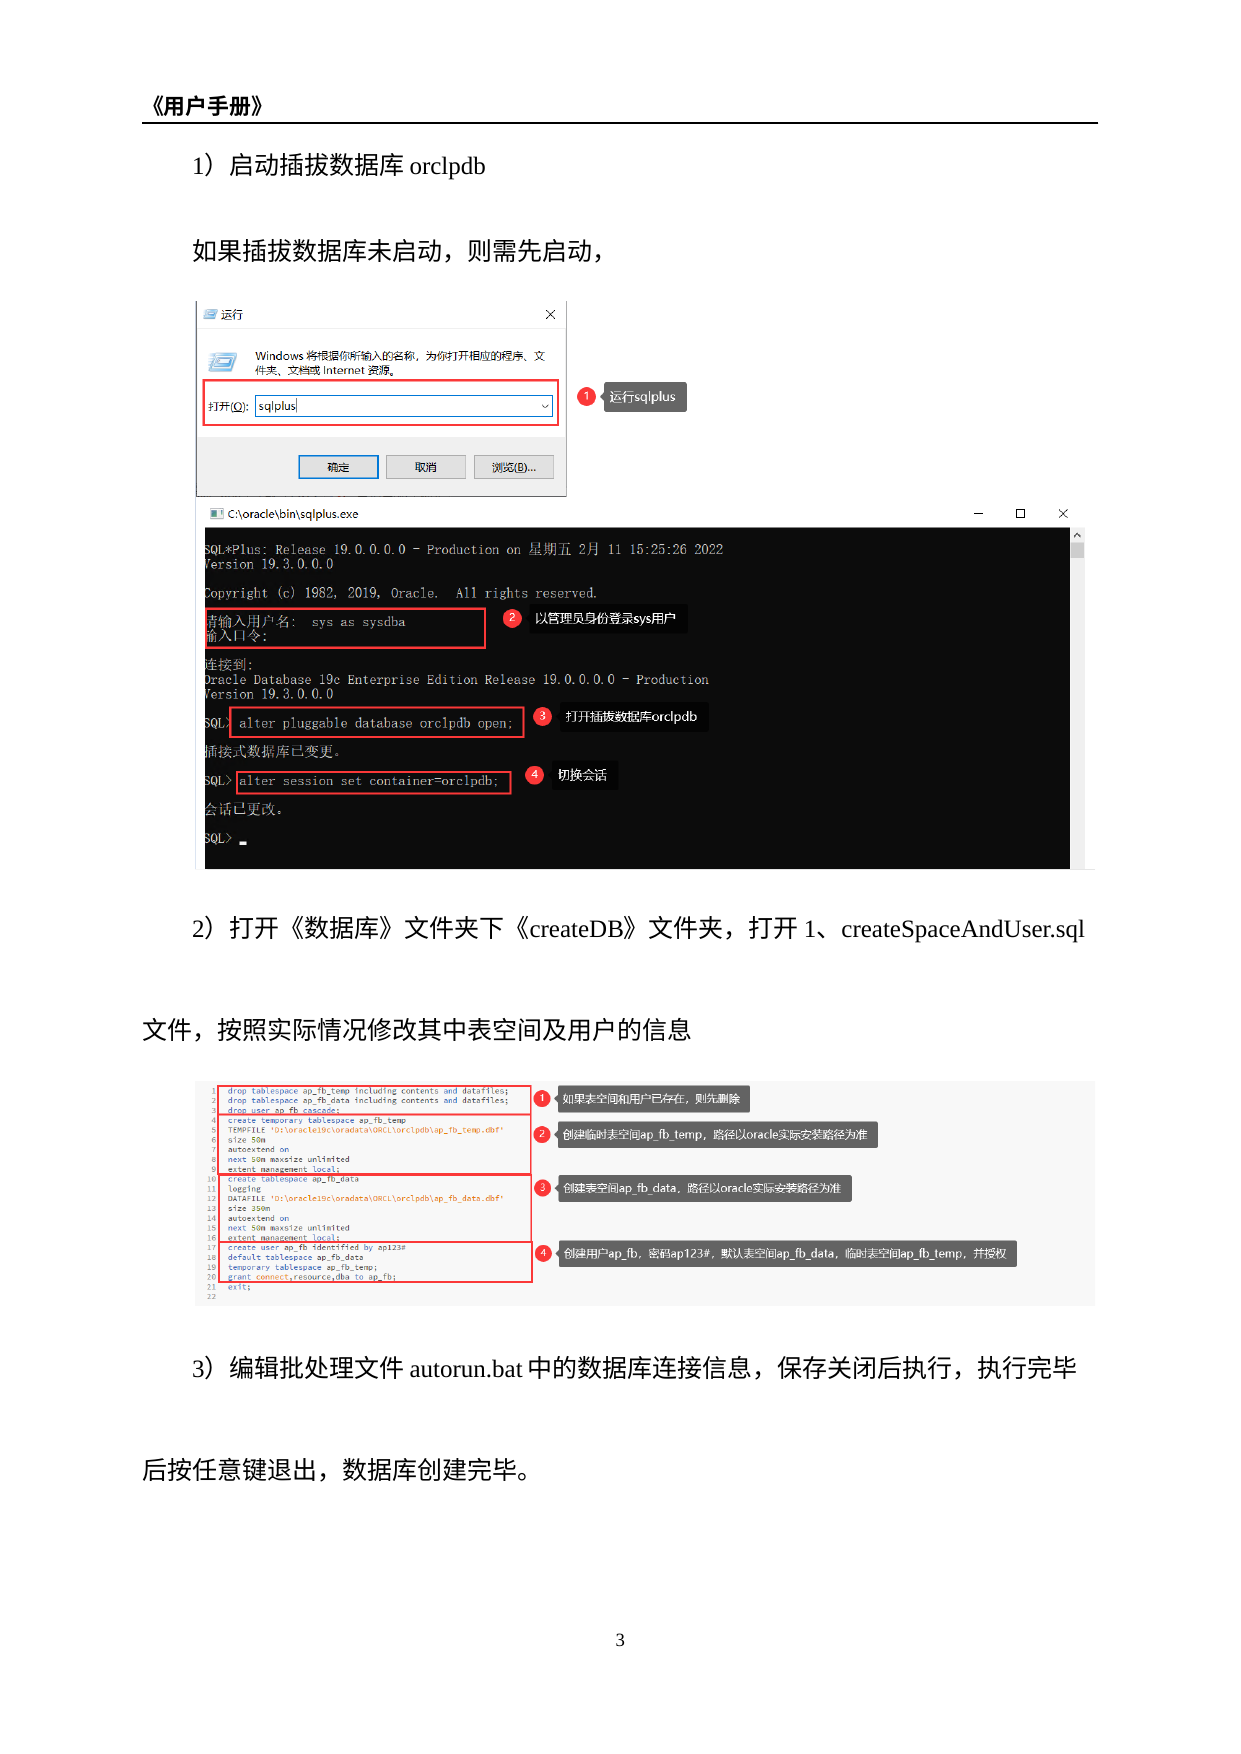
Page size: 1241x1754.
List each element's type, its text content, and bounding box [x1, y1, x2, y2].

text 2）打开《数据库》文件夹下《createDB》文件夹，打开1、createSpaceAndUser.sql文件，按照实际情况修改其中表空间及用户的信息 [142, 893, 1098, 1063]
text 3）编辑批处理文件autorun.bat中的数据库连接信息，保存关闭后执行，执行完毕后按任意键退出，数据库创建完毕。 [142, 1333, 1098, 1503]
picture [195, 1081, 1096, 1306]
text 如果插拔数据库未启动，则需先启动， [142, 215, 1098, 283]
picture [195, 301, 1096, 870]
text 1）启动插拔数据库orclpdb [142, 129, 1098, 197]
